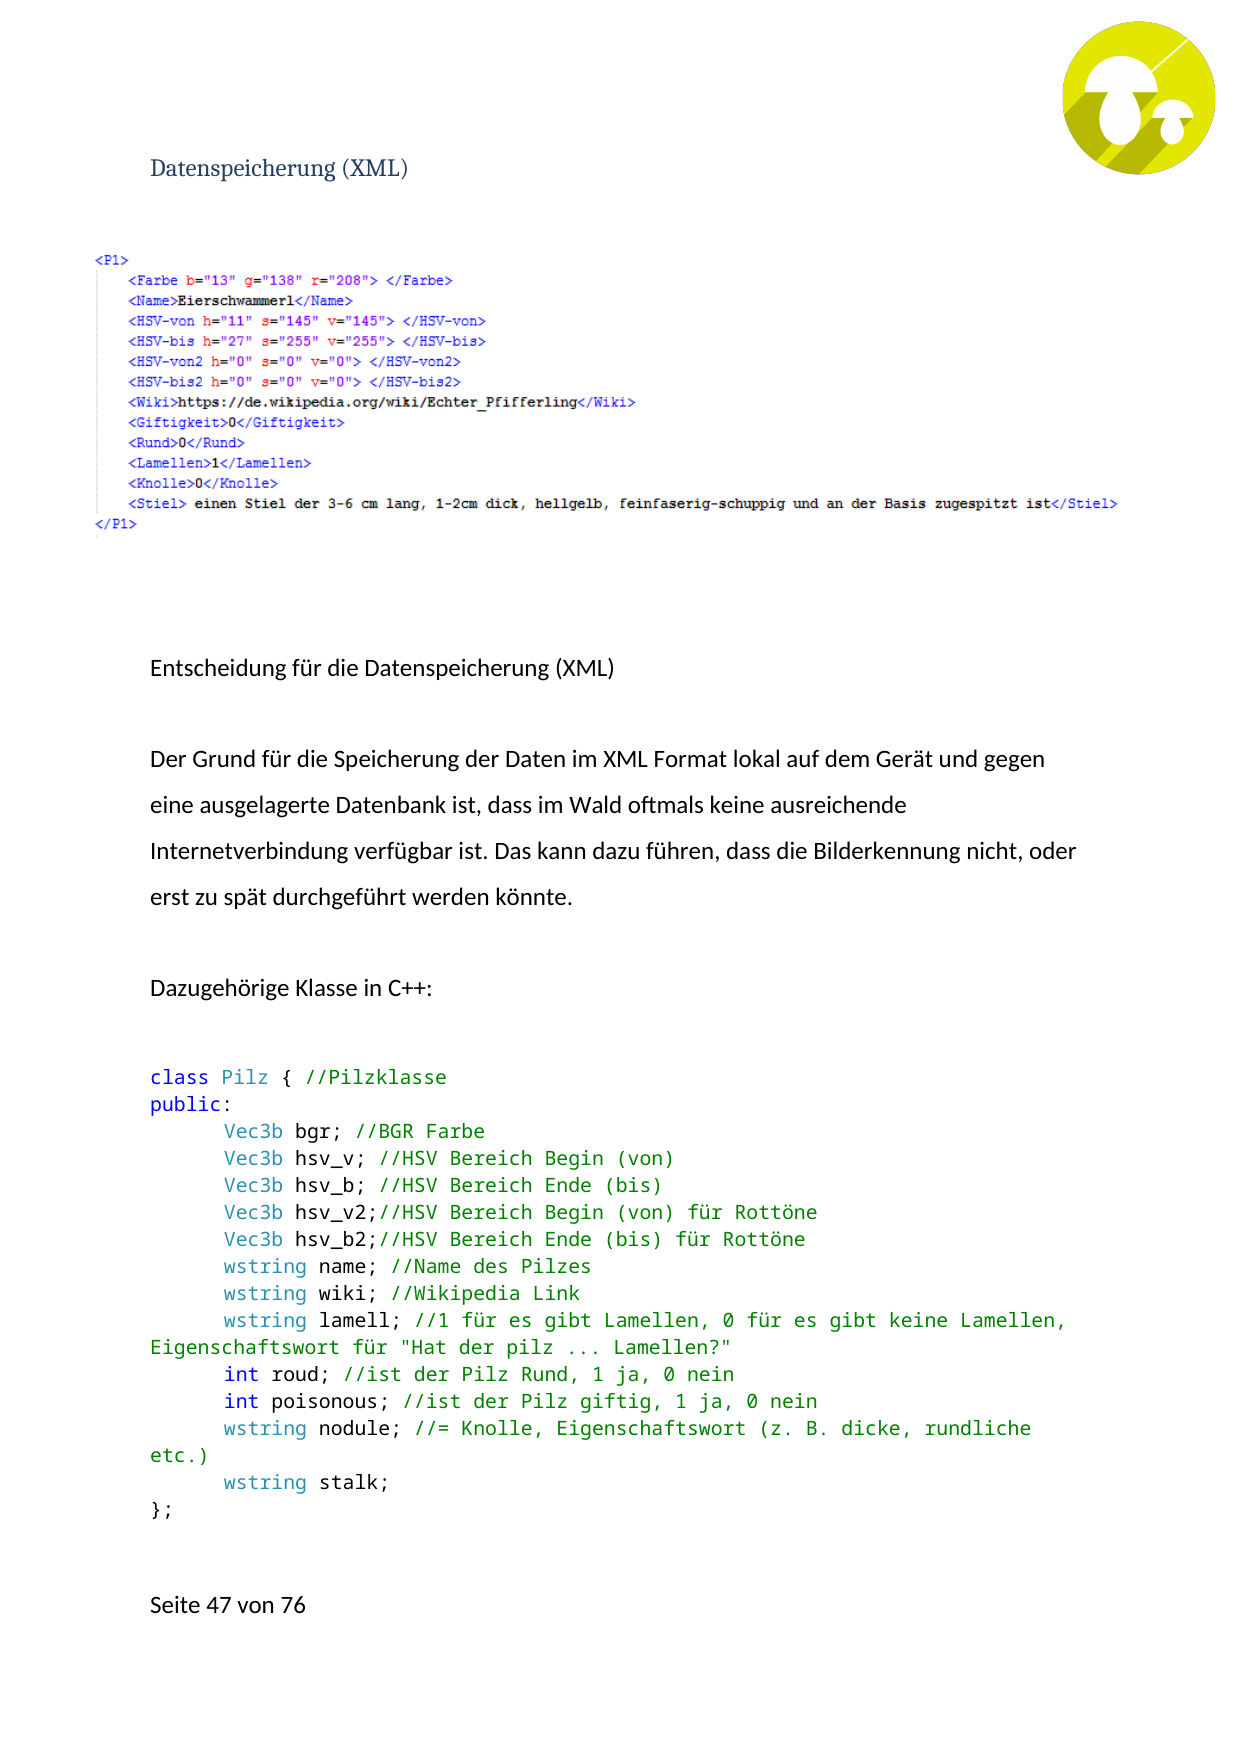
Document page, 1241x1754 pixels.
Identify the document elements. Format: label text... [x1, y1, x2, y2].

text Vec3b bgr; //BGR Farbe [150, 1117, 1090, 1144]
text Entscheidung für die Datenspeicherung (XML) [150, 652, 1090, 682]
text Vec3b hsv_v2;//HSV Bereich Begin (von) für Rottöne [150, 1198, 1090, 1225]
text wstring name; //Name des Pilzes [150, 1252, 1090, 1279]
text wstring lamell; //1 für es gibt Lamellen, 0 für es gibt keine Lamellen, Eigenschaftswort für "Hat der pilz ... Lamellen?" [150, 1306, 1090, 1360]
text Vec3b hsv_v; //HSV Bereich Begin (von) [150, 1144, 1090, 1171]
text class Pilz { //Pilzklasse [150, 1063, 1090, 1091]
text int poisonous; //ist der Pilz giftig, 1 ja, 0 nein [150, 1387, 1090, 1414]
text }; [150, 1495, 1090, 1522]
picture [88, 248, 1152, 538]
text wstring wiki; //Wikipedia Link [150, 1279, 1090, 1306]
text Vec3b hsv_b2;//HSV Bereich Ende (bis) für Rottöne [150, 1225, 1090, 1252]
text Dazugehörige Klasse in C++: [150, 972, 1090, 1003]
text wstring nodule; //= Knolle, Eigenschaftswort (z. B. dicke, rundliche etc.) [150, 1414, 1090, 1468]
subtitle Datenspeicherung (XML) [150, 154, 1090, 183]
text wstring stalk; [150, 1468, 1090, 1495]
text Der Grund für die Speicherung der Daten im XML Format lokal auf dem Gerät und gegen eine ausgelagerte Datenbank ist, dass im Wald oftmals keine ausreichende Internetverbindung verfügbar ist. Das kann dazu führen, dass die Bilderkennung nicht, oder erst zu spät durchgeführt werden könnte. [150, 743, 1090, 911]
text public: [150, 1091, 1090, 1117]
text Vec3b hsv_b; //HSV Bereich Ende (bis) [150, 1171, 1090, 1198]
text int roud; //ist der Pilz Rund, 1 ja, 0 nein [150, 1360, 1090, 1387]
picture [1062, 21, 1216, 175]
